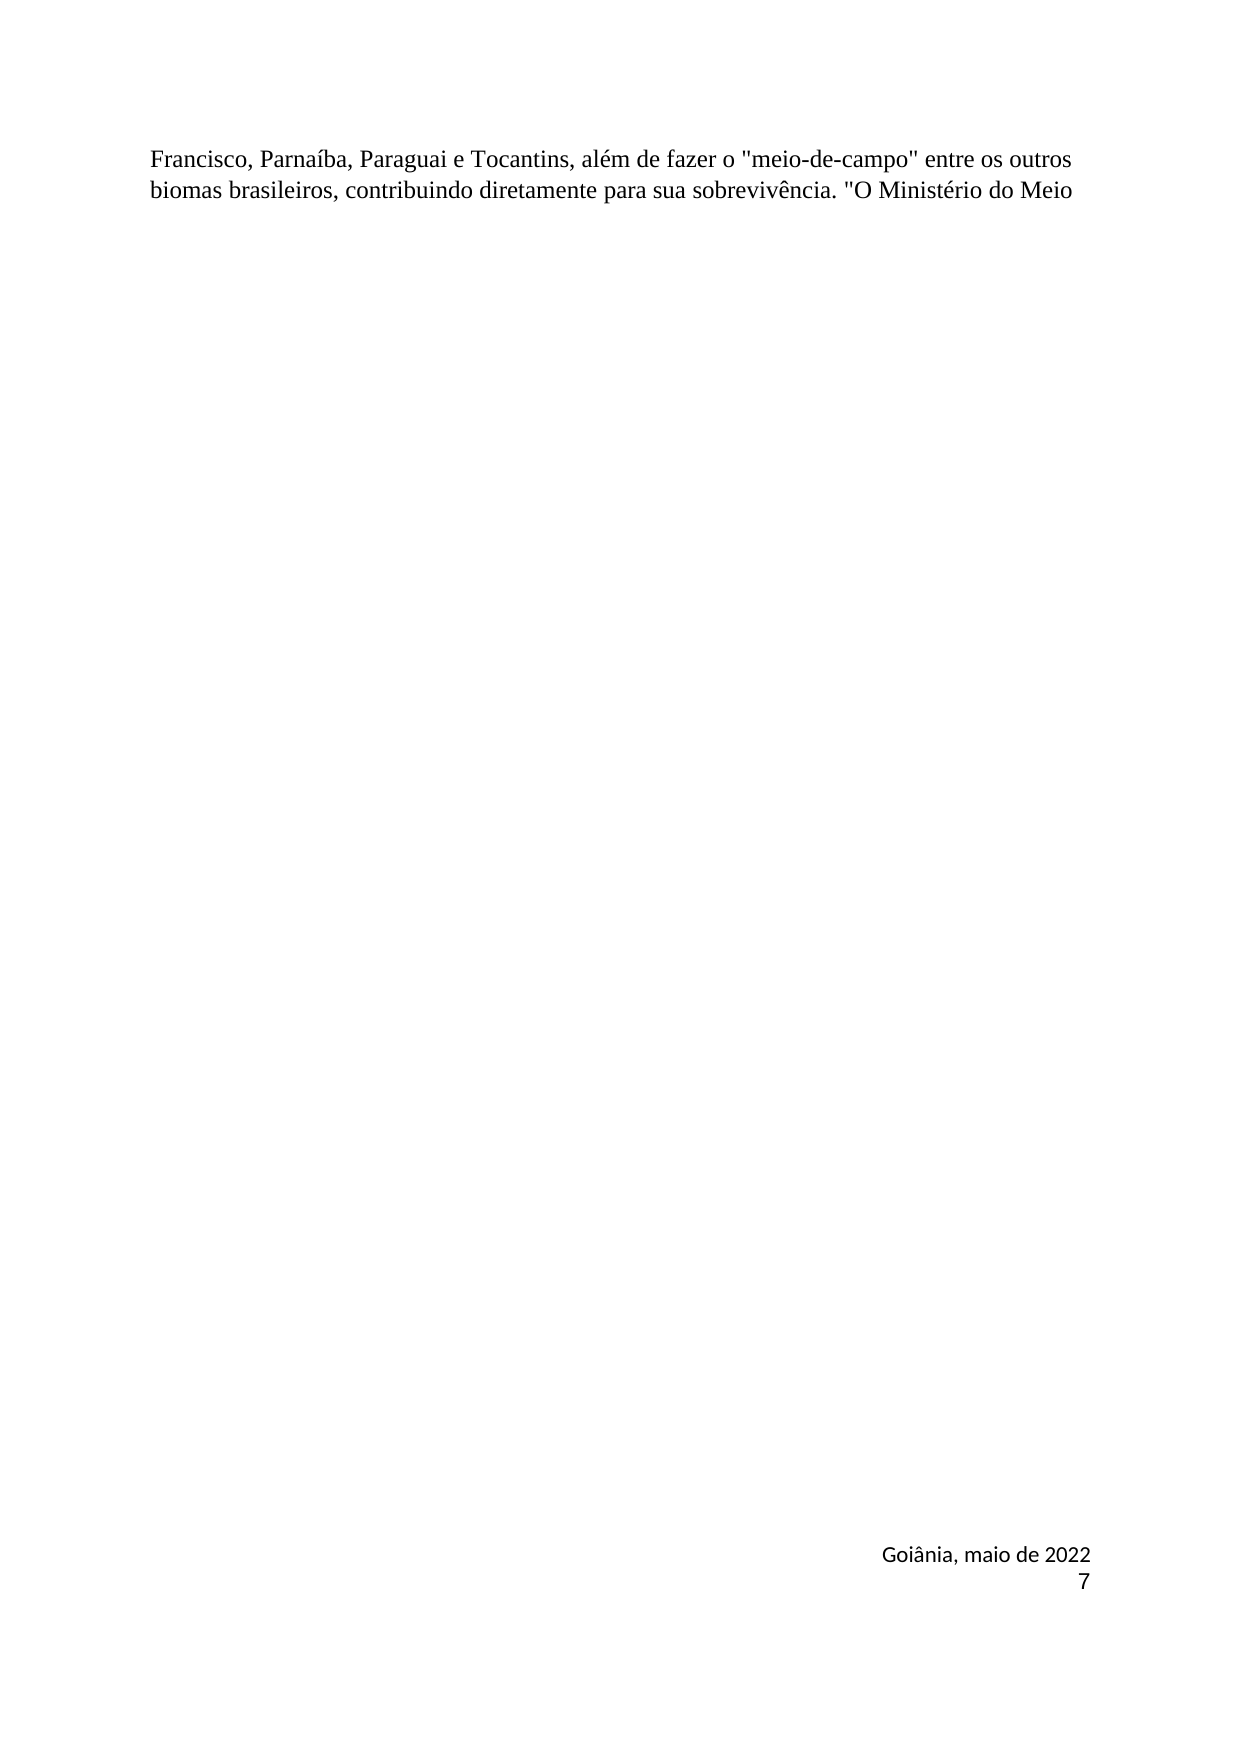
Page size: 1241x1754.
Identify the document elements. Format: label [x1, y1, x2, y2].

text [150, 144, 1074, 203]
